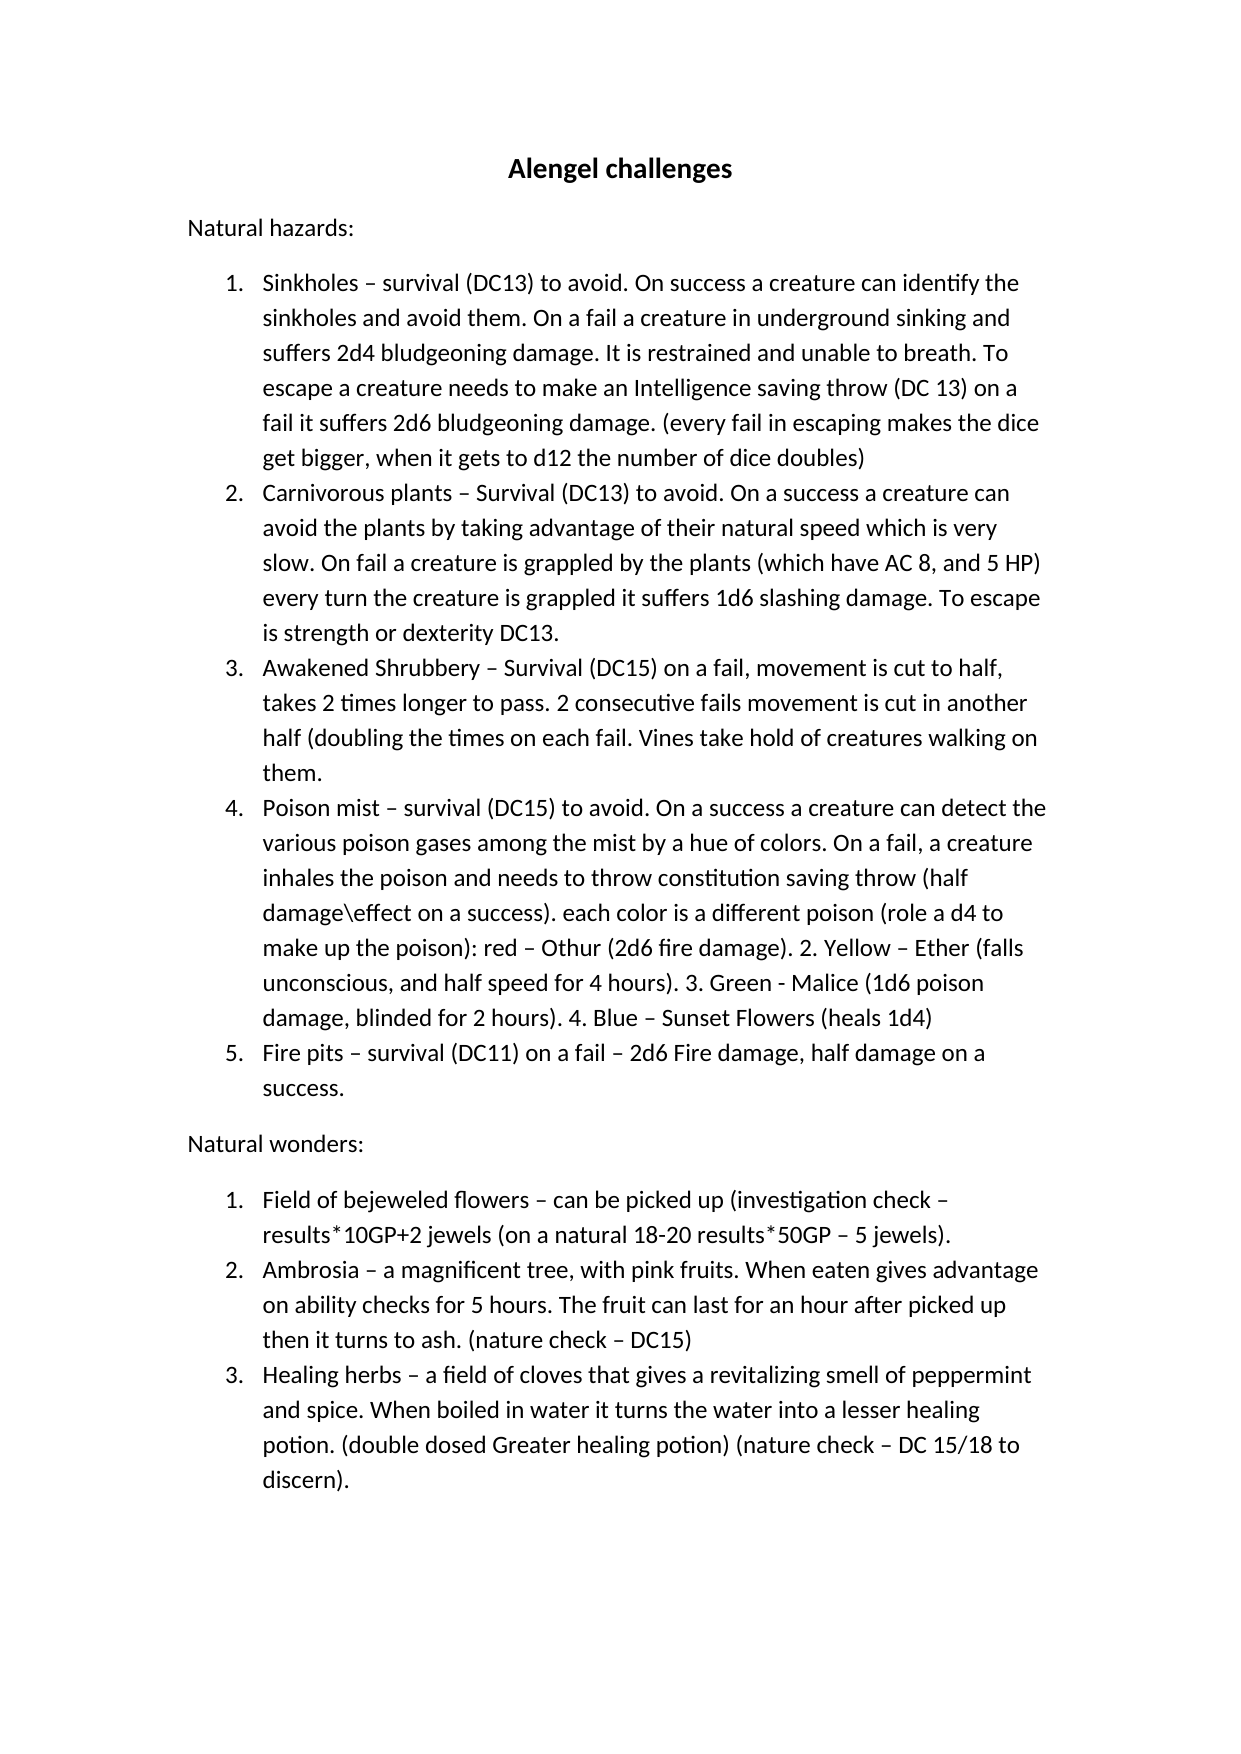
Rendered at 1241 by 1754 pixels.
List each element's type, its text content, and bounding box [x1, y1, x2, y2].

text Alengel challenges [187, 150, 1053, 186]
list Carnivorous plants – Survival (DC13) to avoid. On a success a creature can avoid the plants by taking advantage of their natural speed which is very slow. On fail a creature is grappled by the plants (which have AC 8, and 5 HP) every turn the creature is grappled it suffers 1d6 slashing damage. To escape is strength or dexterity DC13. [225, 478, 1053, 648]
list Ambrosia – a magnificent tree, with pink fruits. When eaten gives advantage on ability checks for 5 hours. The fruit can last for an hour after picked up then it turns to ash. (nature check – DC15) [225, 1254, 1053, 1355]
list Fire pits – survival (DC11) on a fail – 2d6 Fire damage, half damage on a success. [225, 1038, 1053, 1103]
list Sinkholes – survival (DC13) to avoid. On success a creature can identify the sinkholes and avoid them. On a fail a creature in underground sinking and suffers 2d4 bludgeoning damage. It is restrained and unable to breath. To escape a creature needs to make an Intelligence saving throw (DC 13) on a fail it suffers 2d6 bludgeoning damage. (every fail in escaping makes the dice get bigger, when it gets to d12 the number of dice doubles) [225, 268, 1053, 473]
list Healing herbs – a field of cloves that gives a revitalizing smell of peppermint and spice. When boiled in water it turns the water into a lesser healing potion. (double dosed Greater healing potion) (nature check – DC 15/18 to discern). [225, 1359, 1053, 1495]
text Natural hazards: [187, 212, 1053, 242]
list Poison mist – survival (DC15) to avoid. On a success a creature can detect the various poison gases among the mist by a hue of colors. On a fail, a creature inhales the poison and needs to throw constitution saving throw (half damage\effect on a success). each color is a different poison (role a d4 to make up the poison): red – Othur (2d6 fire damage). 2. Yellow – Ether (falls unconscious, and half speed for 4 hours). 3. Green - Malice (1d6 poison damage, blinded for 2 hours). 4. Blue – Sunset Flowers (heals 1d4) [225, 793, 1053, 1033]
list Awakened Shrubbery – Survival (DC15) on a fail, movement is cut to half, takes 2 times longer to pass. 2 consecutive fails movement is cut in another half (doubling the times on each fail. Vines take hold of creatures walking on them. [225, 653, 1053, 788]
text Natural wonders: [187, 1128, 1053, 1159]
list Field of bejeweled flowers – can be picked up (investigation check – results*10GP+2 jewels (on a natural 18-20 results*50GP – 5 jewels). [225, 1184, 1053, 1250]
